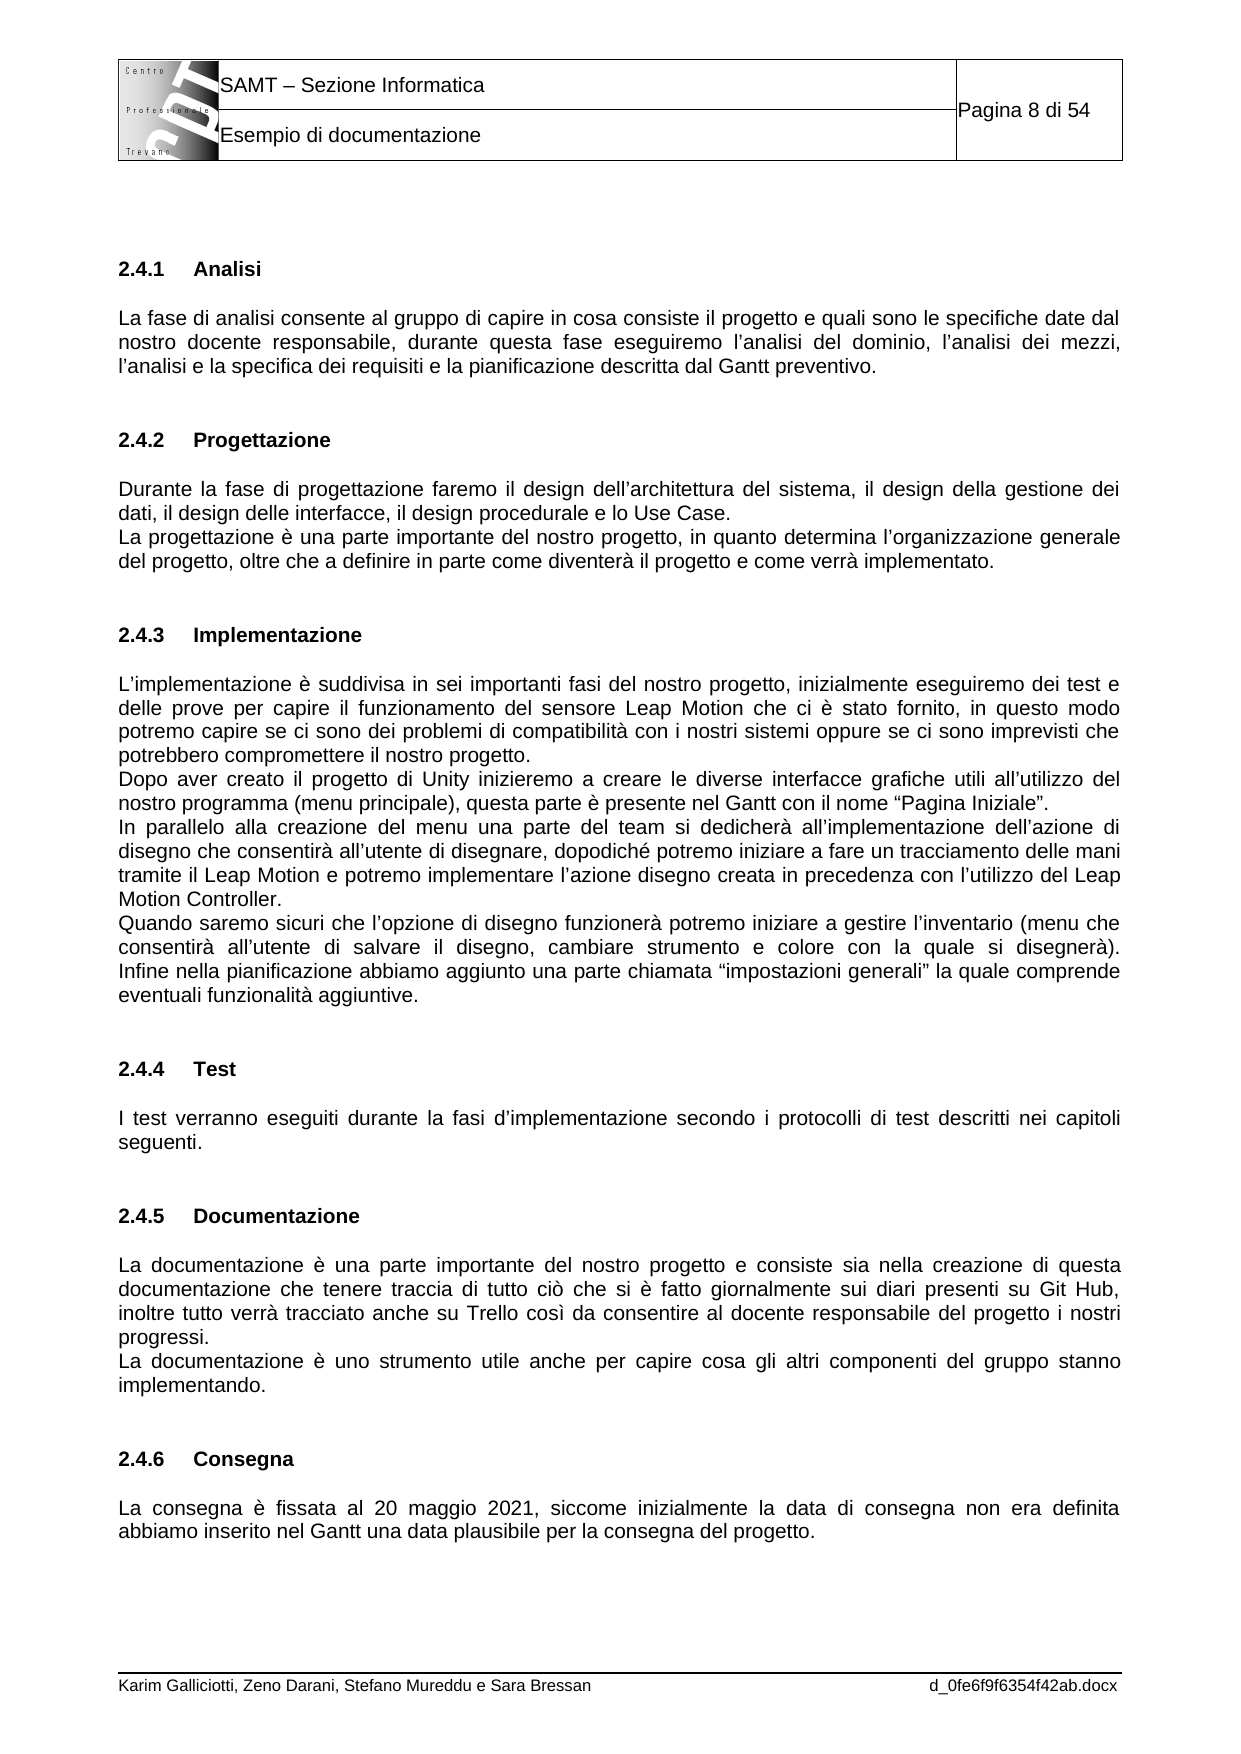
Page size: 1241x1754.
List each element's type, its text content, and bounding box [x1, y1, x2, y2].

text La fase di analisi consente al gruppo di capire in cosa consiste il progetto e quali sono le specifiche date dal nostro docente responsabile, durante questa fase eseguiremo l’analisi del dominio, l’analisi dei mezzi, l’analisi e la specifica dei requisiti e la pianificazione descritta dal Gantt preventivo. [118, 306, 1122, 378]
text La documentazione è una parte importante del nostro progetto e consiste sia nella creazione di questa documentazione che tenere traccia di tutto ciò che si è fatto giornalmente sui diari presenti su Git Hub, inoltre tutto verrà tracciato anche su Trello così da consentire al docente responsabile del progetto i nostri progressi. [118, 1253, 1122, 1348]
text La consegna è fissata al 20 maggio 2021, siccome inizialmente la data di consegna non era definita abbiamo inserito nel Gantt una data plausibile per la consegna del progetto. [118, 1495, 1122, 1543]
subtitle Implementazione [118, 622, 1122, 646]
subtitle Test [118, 1057, 1122, 1081]
text Durante la fase di progettazione faremo il design dell’architettura del sistema, il design della gestione dei dati, il design delle interfacce, il design procedurale e lo Use Case. [118, 477, 1122, 524]
text Dopo aver creato il progetto di Unity inizieremo a creare le diverse interfacce grafiche utili all’utilizzo del nostro programma (menu principale), questa parte è presente nel Gantt con il nome “Pagina Iniziale”. [118, 767, 1122, 815]
text La documentazione è uno strumento utile anche per capire cosa gli altri componenti del gruppo stanno implementando. [118, 1348, 1122, 1396]
subtitle Analisi [118, 257, 1122, 281]
subtitle Progettazione [118, 428, 1122, 452]
text L’implementazione è suddivisa in sei importanti fasi del nostro progetto, inizialmente eseguiremo dei test e delle prove per capire il funzionamento del sensore Leap Motion che ci è stato fornito, in questo modo potremo capire se ci sono dei problemi di compatibilità con i nostri sistemi oppure se ci sono imprevisti che potrebbero compromettere il nostro progetto. [118, 671, 1122, 767]
text I test verranno eseguiti durante la fasi d’implementazione secondo i protocolli di test descritti nei capitoli seguenti. [118, 1106, 1122, 1154]
text In parallelo alla creazione del menu una parte del team si dedicherà all’implementazione dell’azione di disegno che consentirà all’utente di disegnare, dopodiché potremo iniziare a fare un tracciamento delle mani tramite il Leap Motion e potremo implementare l’azione disegno creata in precedenza con l’utilizzo del Leap Motion Controller. [118, 815, 1122, 911]
picture [118, 60, 219, 160]
text Quando saremo sicuri che l’opzione di disegno funzionerà potremo iniziare a gestire l’inventario (menu che consentirà all’utente di salvare il disegno, cambiare strumento e colore con la quale si disegnerà). Infine nella pianificazione abbiamo aggiunto una parte chiamata “impostazioni generali” la quale comprende eventuali funzionalità aggiuntive. [118, 911, 1122, 1007]
subtitle Consegna [118, 1446, 1122, 1470]
subtitle Documentazione [118, 1204, 1122, 1228]
text La progettazione è una parte importante del nostro progetto, in quanto determina l’organizzazione generale del progetto, oltre che a definire in parte come diventerà il progetto e come verrà implementato. [118, 524, 1122, 572]
